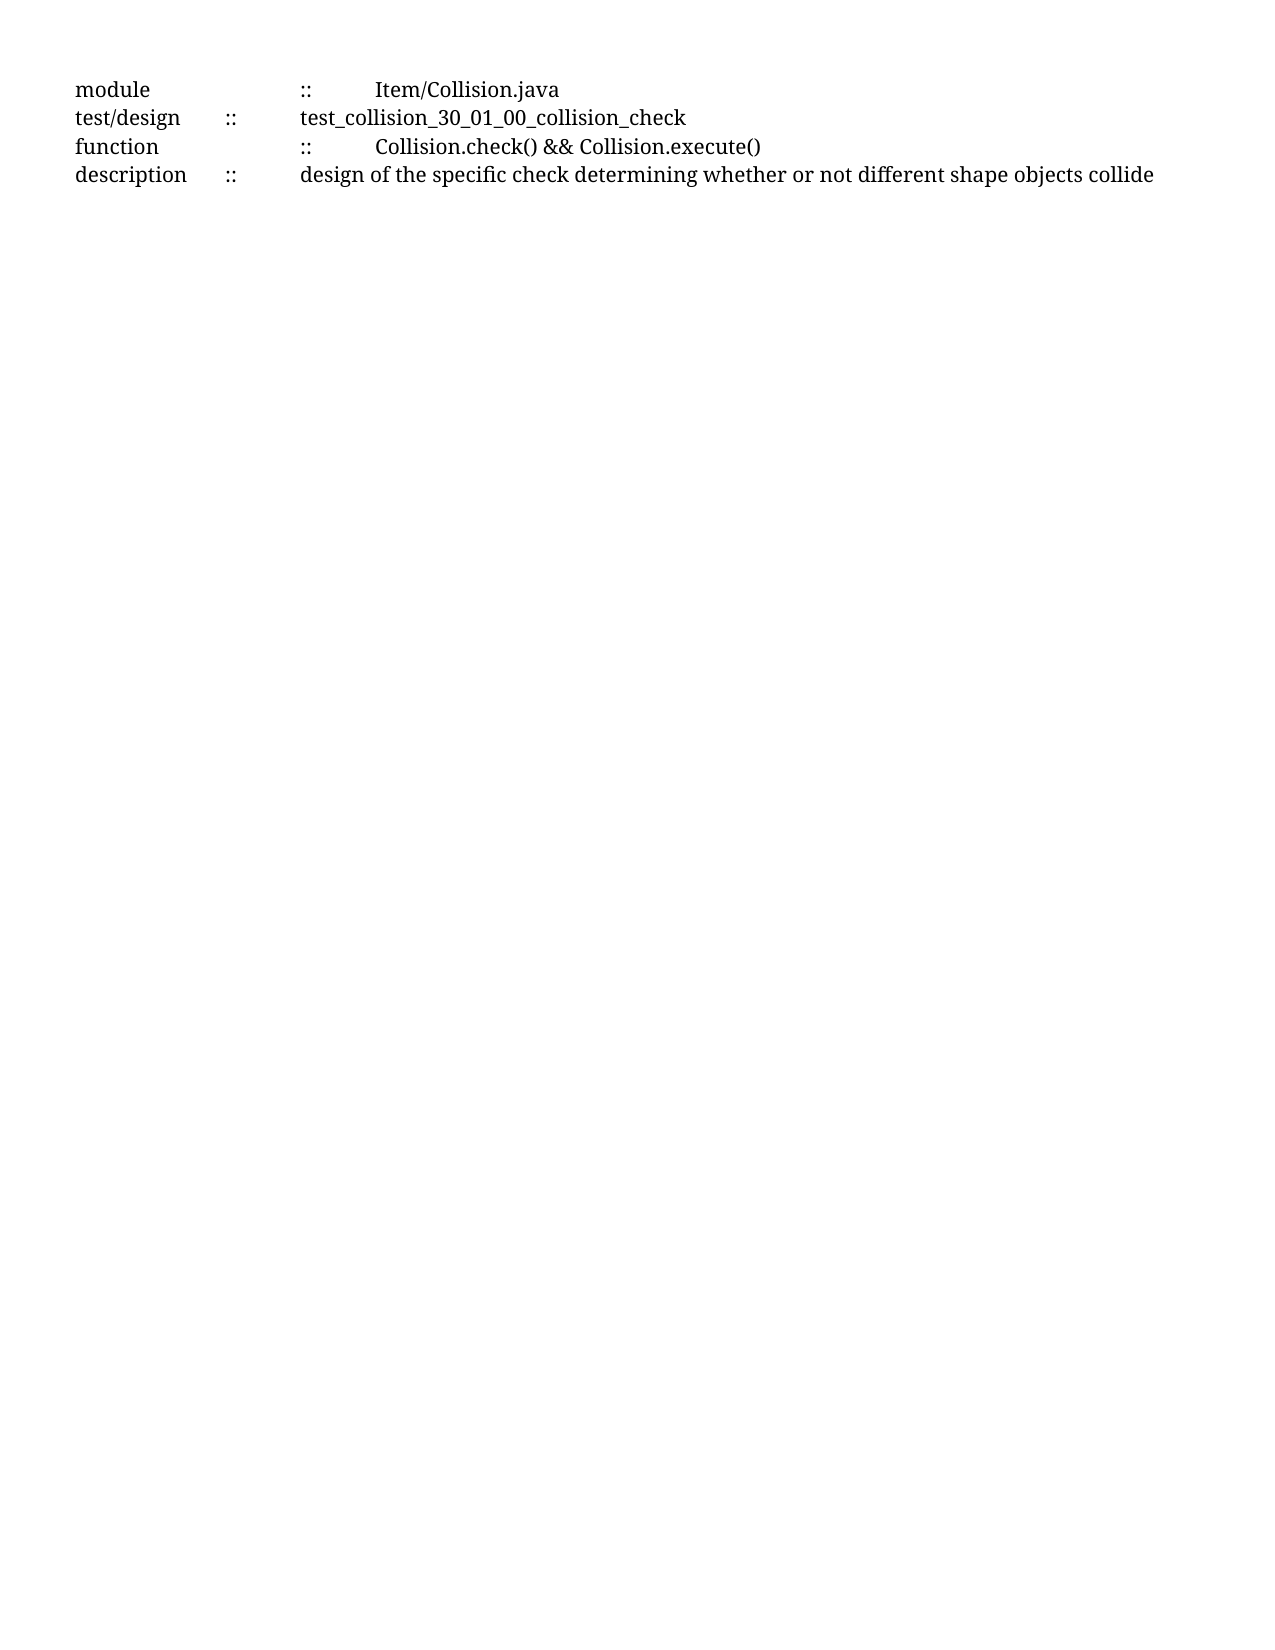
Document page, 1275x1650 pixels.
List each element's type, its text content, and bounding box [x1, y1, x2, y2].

text module :: Item/Collision.java [75, 75, 1200, 103]
text description :: design of the specific check determining whether or not different shape objects collide [75, 160, 1200, 189]
text test/design :: test_collision_30_01_00_collision_check [75, 103, 1200, 132]
text function :: Collision.check() && Collision.execute() [75, 132, 1200, 160]
